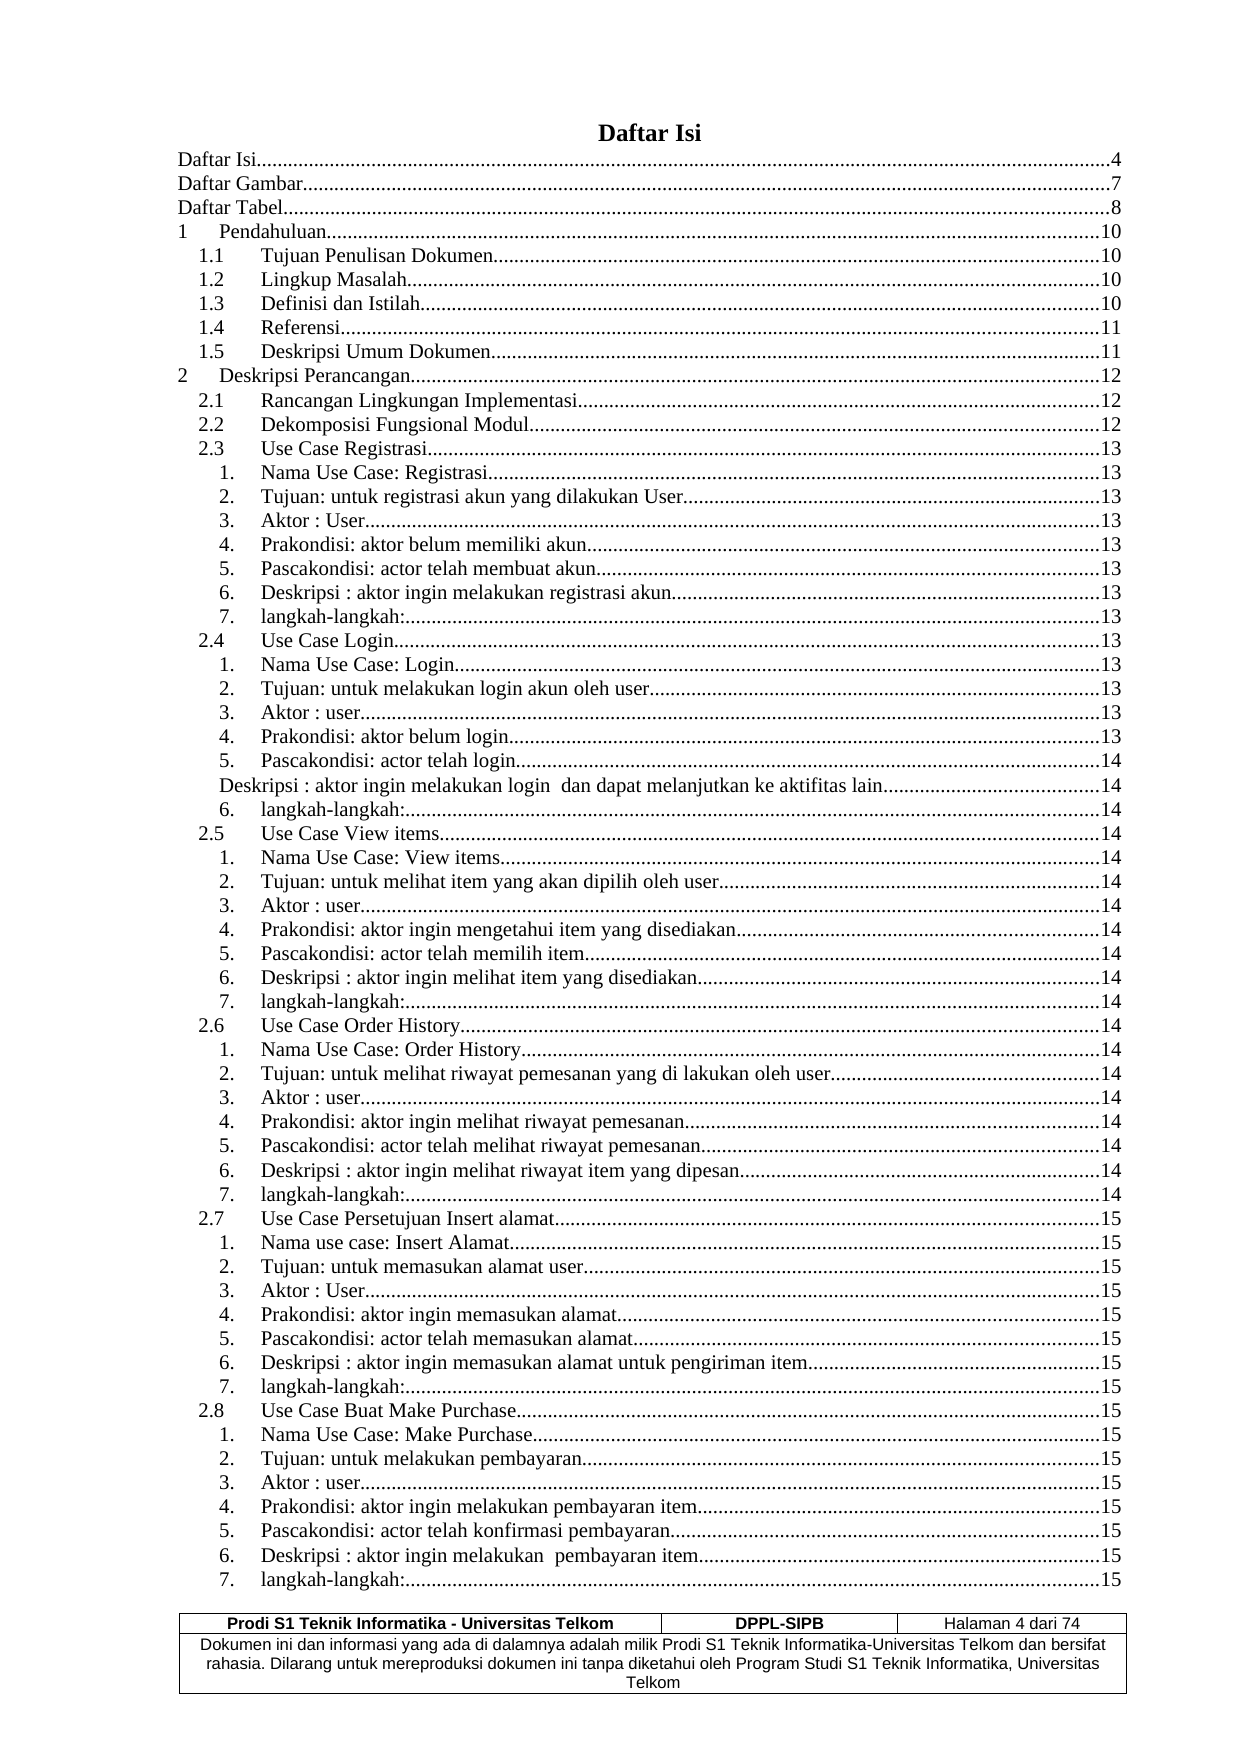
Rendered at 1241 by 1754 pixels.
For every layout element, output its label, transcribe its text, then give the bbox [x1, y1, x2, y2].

text 2.1 Rancangan Lingkungan Implementasi 12 [198, 387, 1122, 412]
text 2.4 Use Case Login 13 [198, 628, 1122, 652]
text 6. Deskripsi : aktor ingin melihat item yang disediakan 14 [219, 965, 1122, 989]
text 6. langkah-langkah: 14 [219, 797, 1122, 821]
text 2.8 Use Case Buat Make Purchase 15 [198, 1398, 1122, 1422]
text 2. Tujuan: untuk memasukan alamat user 15 [219, 1254, 1122, 1278]
text 2. Tujuan: untuk melakukan pembayaran 15 [219, 1446, 1122, 1470]
text 3. Aktor : User 13 [219, 508, 1122, 532]
text 3. Aktor : User 15 [219, 1278, 1122, 1302]
text 6. Deskripsi : aktor ingin melihat riwayat item yang dipesan 14 [219, 1157, 1122, 1182]
text 2.3 Use Case Registrasi 13 [198, 436, 1122, 460]
text 7. langkah-langkah: 14 [219, 989, 1122, 1013]
text 7. langkah-langkah: 14 [219, 1182, 1122, 1206]
text 1.2 Lingkup Masalah 10 [198, 267, 1122, 291]
text Deskripsi : aktor ingin melakukan login dan dapat melanjutkan ke aktifitas lain 14 [219, 772, 1122, 797]
text 1. Nama Use Case: Order History 14 [219, 1037, 1122, 1061]
text 1. Nama Use Case: Registrasi 13 [219, 460, 1122, 484]
text 5. Pascakondisi: actor telah memilih item 14 [219, 941, 1122, 965]
text 3. Aktor : user 14 [219, 893, 1122, 917]
text 1. Nama Use Case: Login 13 [219, 652, 1122, 676]
text 4. Prakondisi: aktor belum login 13 [219, 724, 1122, 748]
text 7. langkah-langkah: 15 [219, 1567, 1122, 1591]
text 1.3 Definisi dan Istilah 10 [198, 291, 1122, 315]
text 4. Prakondisi: aktor ingin melakukan pembayaran item 15 [219, 1494, 1122, 1518]
text 3. Aktor : user 14 [219, 1085, 1122, 1109]
text 6. Deskripsi : aktor ingin melakukan registrasi akun 13 [219, 580, 1122, 604]
text 1.4 Referensi 11 [198, 315, 1122, 339]
text 4. Prakondisi: aktor belum memiliki akun 13 [219, 532, 1122, 556]
text 6. Deskripsi : aktor ingin memasukan alamat untuk pengiriman item 15 [219, 1350, 1122, 1374]
text 5. Pascakondisi: actor telah login 14 [219, 748, 1122, 772]
subtitle Daftar Isi [177, 118, 1122, 147]
text 5. Pascakondisi: actor telah memasukan alamat 15 [219, 1326, 1122, 1350]
text 2.5 Use Case View items 14 [198, 821, 1122, 845]
text 2.6 Use Case Order History 14 [198, 1013, 1122, 1037]
text 4. Prakondisi: aktor ingin memasukan alamat 15 [219, 1302, 1122, 1326]
text 2 Deskripsi Perancangan 12 [177, 363, 1122, 387]
text 2.7 Use Case Persetujuan Insert alamat 15 [198, 1206, 1122, 1230]
text 2. Tujuan: untuk melihat riwayat pemesanan yang di lakukan oleh user 14 [219, 1061, 1122, 1085]
text 1.1 Tujuan Penulisan Dokumen 10 [198, 243, 1122, 267]
text 1 Pendahuluan 10 [177, 219, 1122, 243]
text 1. Nama use case: Insert Alamat 15 [219, 1230, 1122, 1254]
text 1.5 Deskripsi Umum Dokumen 11 [198, 339, 1122, 363]
text 4. Prakondisi: aktor ingin mengetahui item yang disediakan 14 [219, 917, 1122, 941]
text Daftar Tabel 8 [177, 195, 1122, 219]
text 2. Tujuan: untuk melihat item yang akan dipilih oleh user 14 [219, 869, 1122, 893]
text 7. langkah-langkah: 13 [219, 604, 1122, 628]
text 1. Nama Use Case: View items 14 [219, 845, 1122, 869]
text 3. Aktor : user 13 [219, 700, 1122, 724]
text 5. Pascakondisi: actor telah melihat riwayat pemesanan 14 [219, 1133, 1122, 1157]
text 2.2 Dekomposisi Fungsional Modul 12 [198, 412, 1122, 436]
text 5. Pascakondisi: actor telah konfirmasi pembayaran 15 [219, 1518, 1122, 1542]
text 2. Tujuan: untuk melakukan login akun oleh user 13 [219, 676, 1122, 700]
text Daftar Isi 4 [177, 147, 1122, 171]
text 5. Pascakondisi: actor telah membuat akun 13 [219, 556, 1122, 580]
text 7. langkah-langkah: 15 [219, 1374, 1122, 1398]
text Daftar Gambar 7 [177, 171, 1122, 195]
text 6. Deskripsi : aktor ingin melakukan pembayaran item 15 [219, 1542, 1122, 1567]
text 4. Prakondisi: aktor ingin melihat riwayat pemesanan 14 [219, 1109, 1122, 1133]
text 2. Tujuan: untuk registrasi akun yang dilakukan User 13 [219, 484, 1122, 508]
text 1. Nama Use Case: Make Purchase 15 [219, 1422, 1122, 1446]
text 3. Aktor : user 15 [219, 1470, 1122, 1494]
